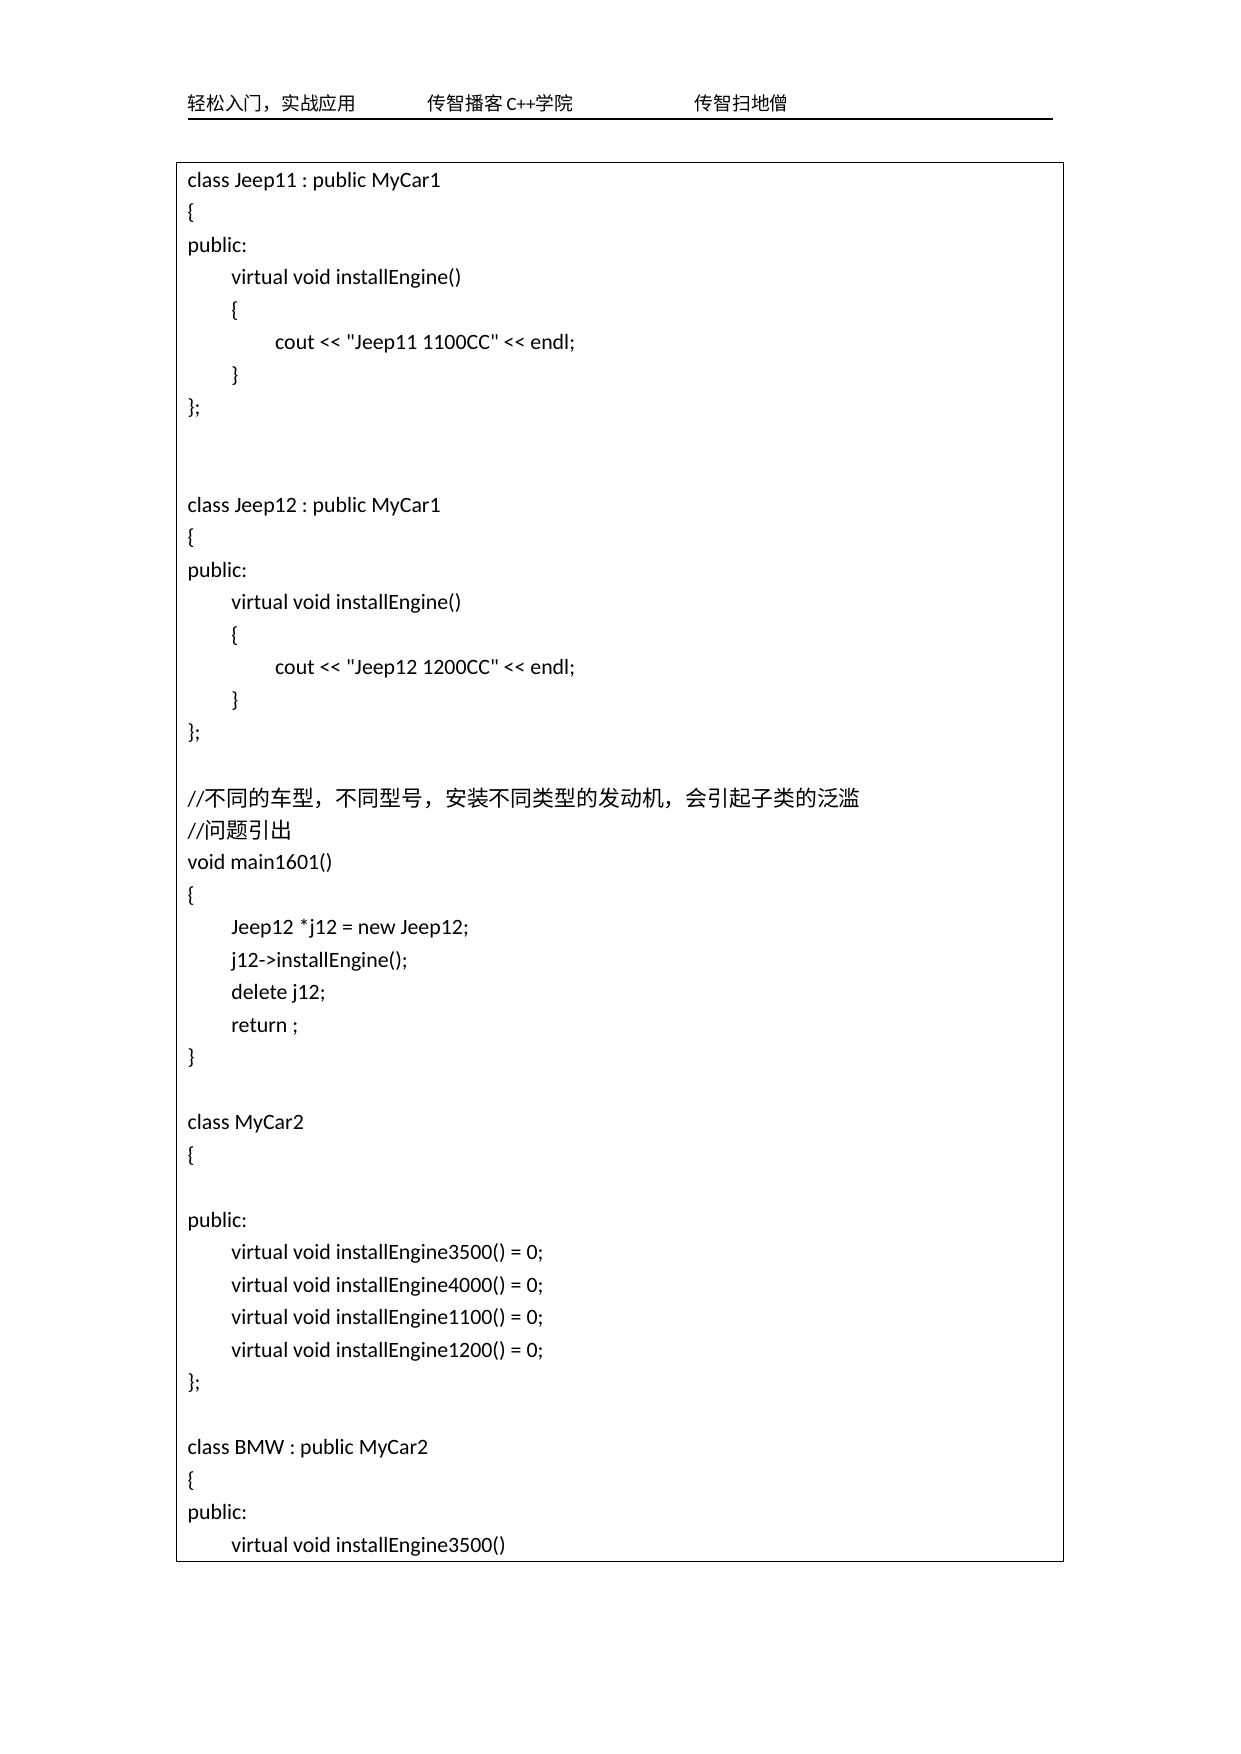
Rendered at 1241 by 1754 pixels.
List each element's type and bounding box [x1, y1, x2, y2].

table_header [177, 163, 1063, 1561]
